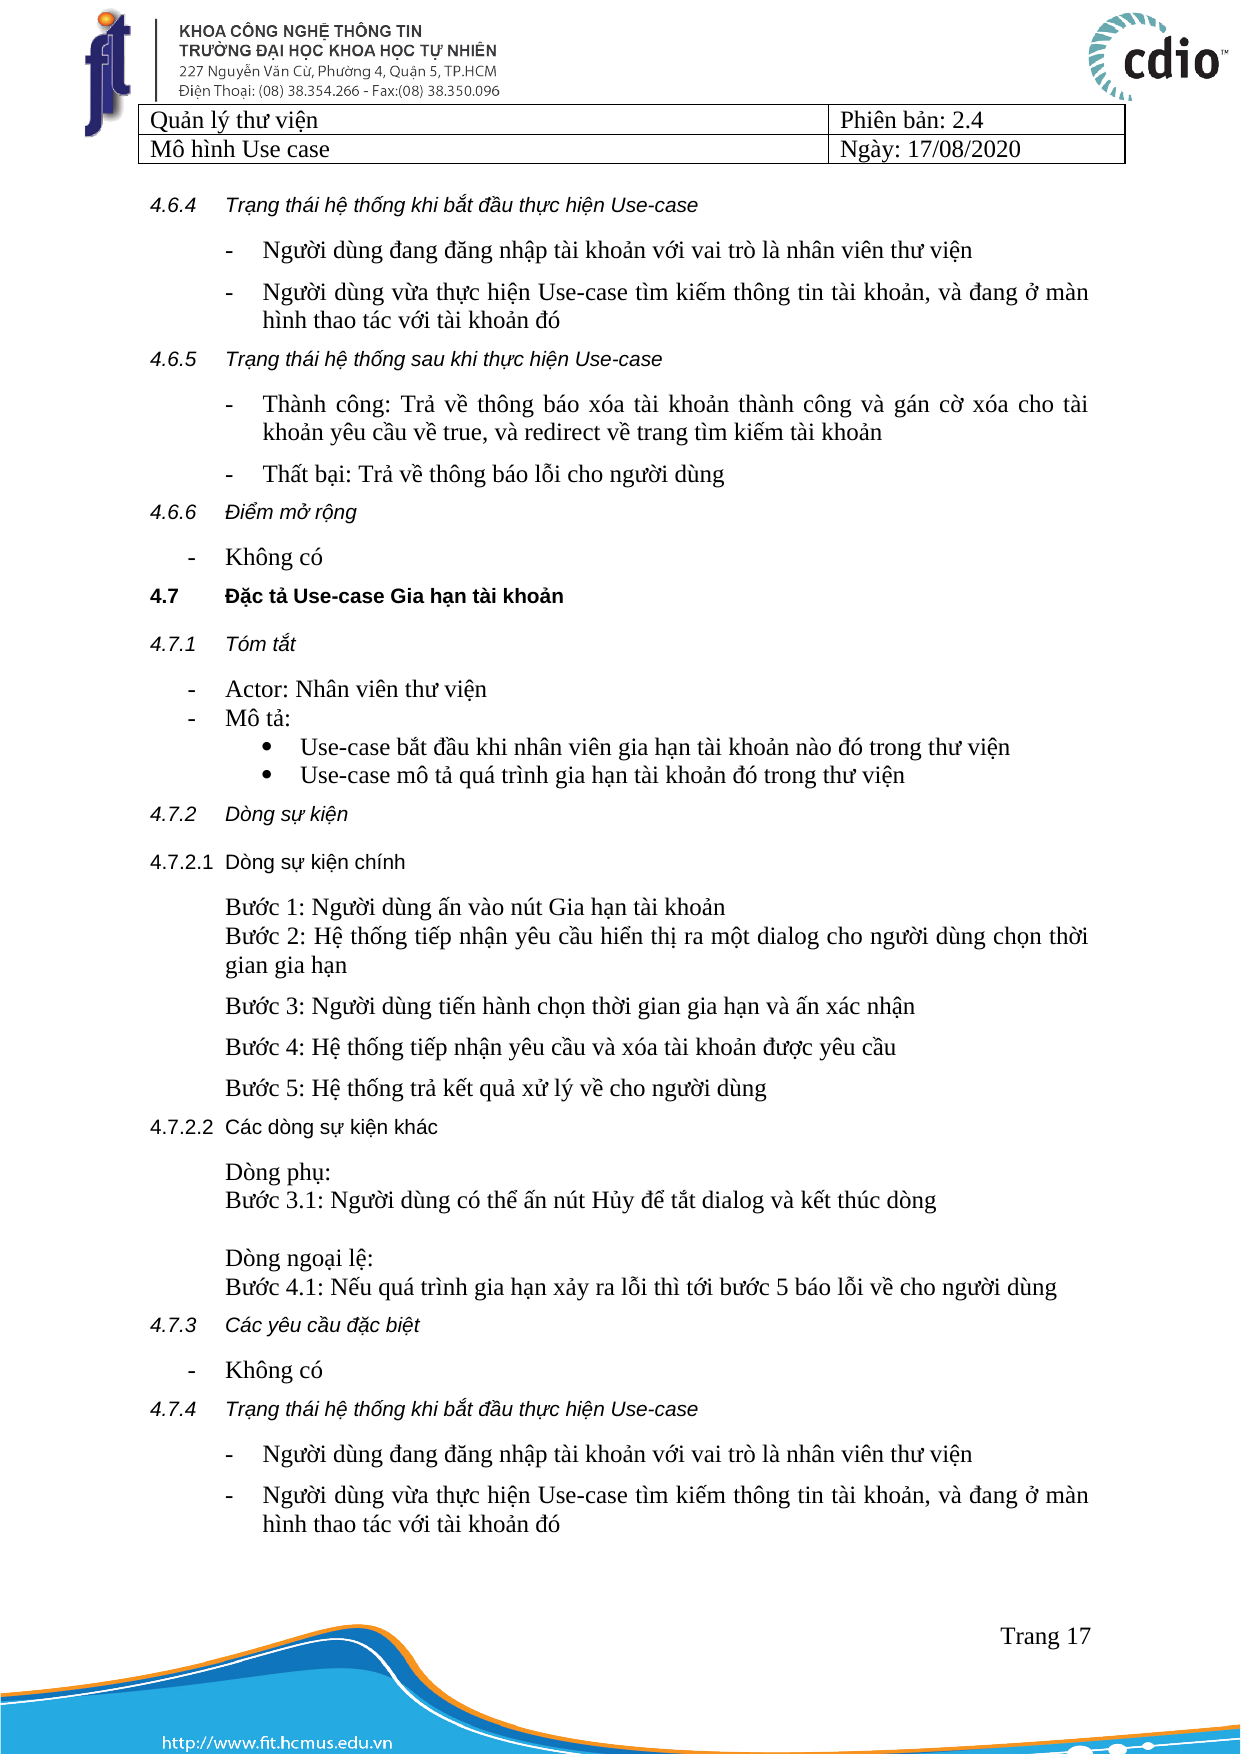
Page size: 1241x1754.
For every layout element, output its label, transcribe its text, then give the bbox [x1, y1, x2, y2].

subtitle Trạng thái hệ thống khi bắt đầu thực hiện Use-case [150, 193, 1090, 217]
list Không có [187, 542, 1090, 571]
list Người dùng đang đăng nhập tài khoản với vai trò là nhân viên thư viện [225, 1439, 1090, 1467]
list Người dùng vừa thực hiện Use-case tìm kiếm thông tin tài khoản, và đang ở màn hình thao tác với tài khoản đó [225, 1480, 1090, 1537]
subtitle Tóm tắt [150, 632, 1090, 656]
text Bước 3.1: Người dùng có thể ấn nút Hủy để tắt dialog và kết thúc dòng [225, 1186, 1090, 1214]
subtitle Các dòng sự kiện khác [150, 1115, 1090, 1139]
picture [139, 105, 828, 134]
list Actor: Nhân viên thư viện [187, 674, 1090, 703]
text Bước 2: Hệ thống tiếp nhận yêu cầu hiển thị ra một dialog cho người dùng chọn thời gian gia hạn [225, 921, 1090, 978]
subtitle Dòng sự kiện [150, 802, 1090, 826]
subtitle Trạng thái hệ thống sau khi thực hiện Use-case [150, 347, 1090, 371]
list Use-case bắt đầu khi nhân viên gia hạn tài khoản nào đó trong thư viện [262, 732, 1090, 760]
text Bước 5: Hệ thống trả kết quả xử lý về cho người dùng [225, 1073, 1090, 1102]
list Use-case mô tả quá trình gia hạn tài khoản đó trong thư viện [262, 760, 1090, 789]
picture [829, 105, 1124, 134]
picture [139, 135, 828, 161]
list Người dùng vừa thực hiện Use-case tìm kiếm thông tin tài khoản, và đang ở màn hình thao tác với tài khoản đó [225, 277, 1090, 334]
subtitle Đặc tả Use-case Gia hạn tài khoản [150, 583, 1090, 607]
text Dòng ngoại lệ: [150, 1243, 1090, 1272]
list Bước 1: Người dùng ấn vào nút Gia hạn tài khoản [225, 892, 1090, 921]
subtitle Trạng thái hệ thống khi bắt đầu thực hiện Use-case [150, 1397, 1090, 1421]
subtitle Dòng sự kiện chính [150, 850, 1090, 874]
picture [829, 135, 1124, 161]
list Không có [187, 1355, 1090, 1384]
list Mô tả: [187, 703, 1090, 732]
subtitle Điểm mở rộng [150, 500, 1090, 524]
list Thất bại: Trả về thông báo lỗi cho người dùng [225, 459, 1090, 487]
picture [0, 1621, 1241, 1754]
picture [61, 1, 1241, 161]
text Dòng phụ: [225, 1157, 1090, 1186]
list Người dùng đang đăng nhập tài khoản với vai trò là nhân viên thư viện [225, 235, 1090, 264]
text Bước 4.1: Nếu quá trình gia hạn xảy ra lỗi thì tới bước 5 báo lỗi về cho người dùng [150, 1272, 1090, 1301]
text Bước 4: Hệ thống tiếp nhận yêu cầu và xóa tài khoản được yêu cầu [225, 1032, 1090, 1061]
subtitle Các yêu cầu đặc biệt [150, 1313, 1090, 1337]
text Bước 3: Người dùng tiến hành chọn thời gian gia hạn và ấn xác nhận [225, 991, 1090, 1020]
list Thành công: Trả về thông báo xóa tài khoản thành công và gán cờ xóa cho tài khoản yêu cầu về true, và redirect về trang tìm kiếm tài khoản [225, 389, 1090, 446]
